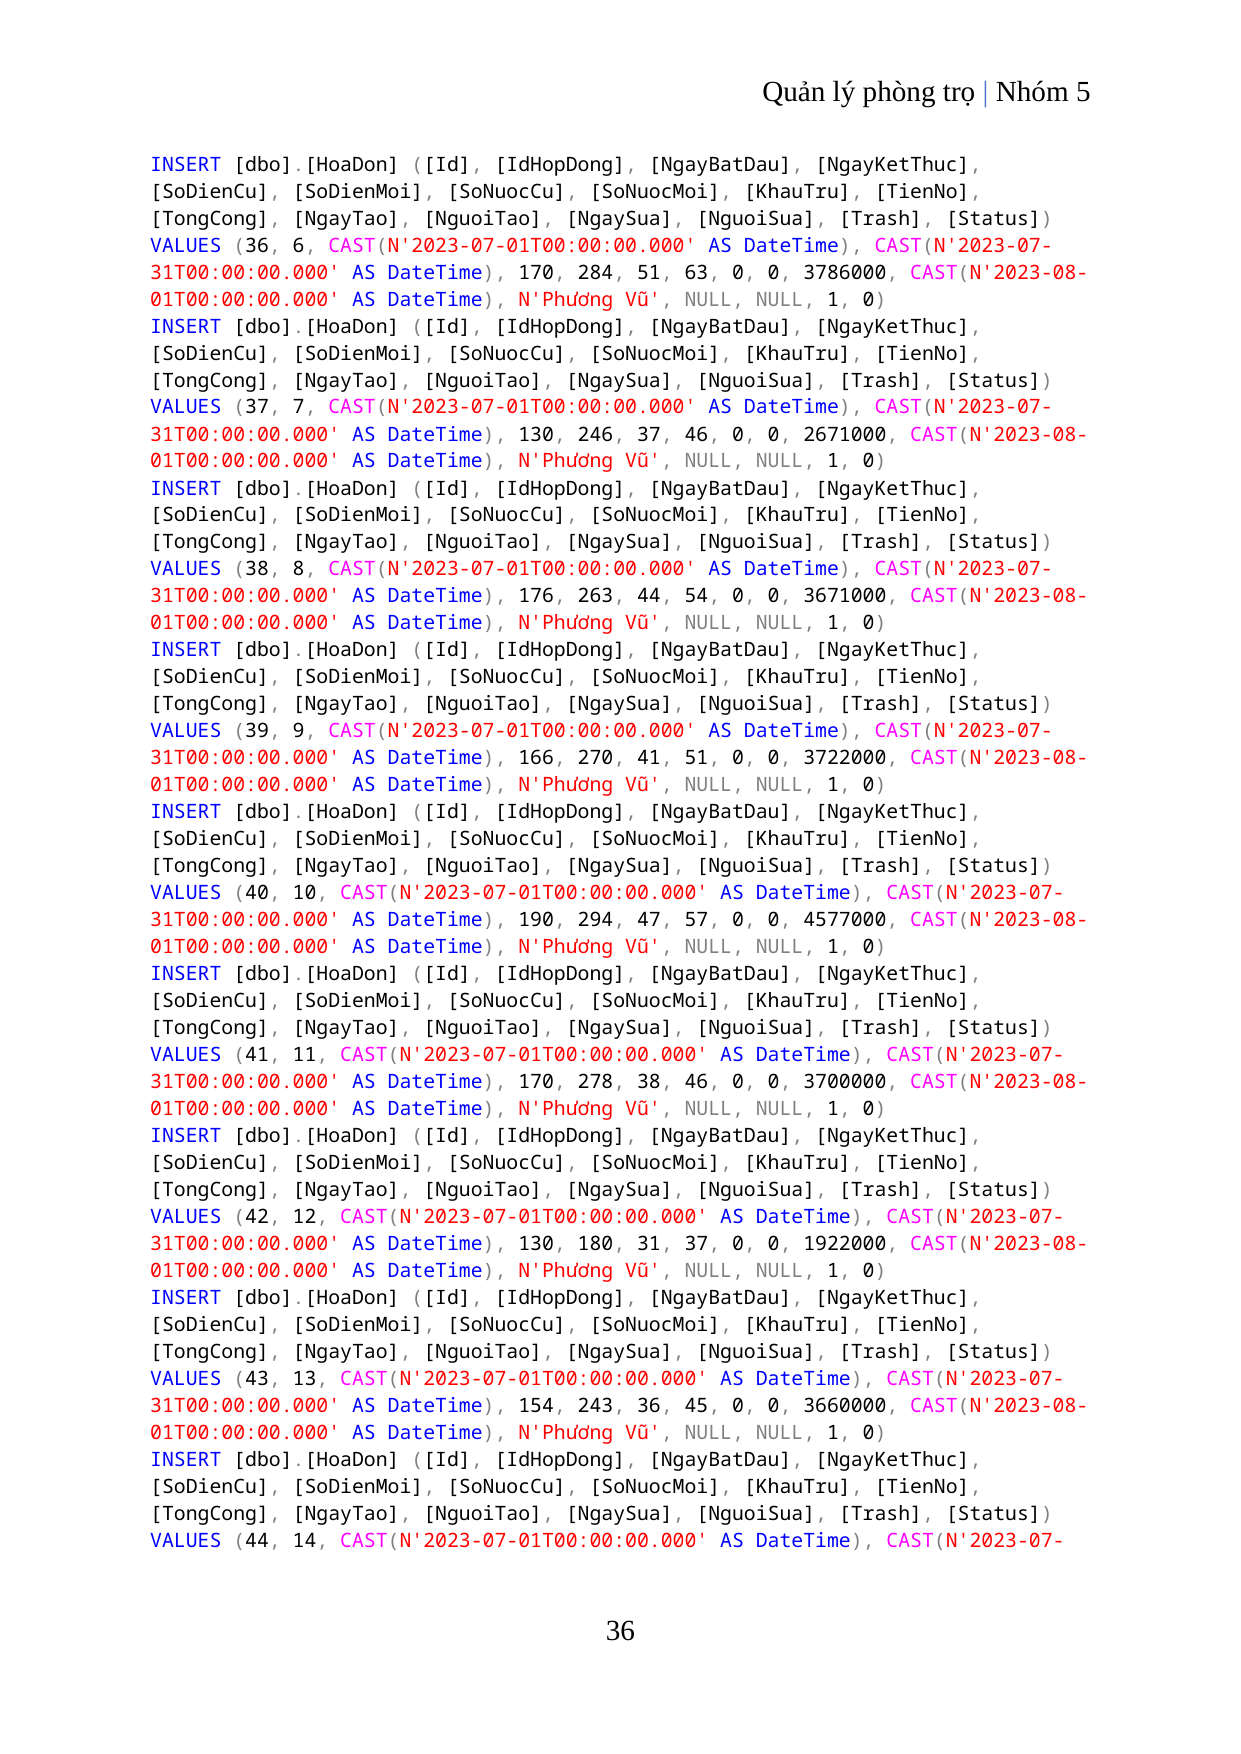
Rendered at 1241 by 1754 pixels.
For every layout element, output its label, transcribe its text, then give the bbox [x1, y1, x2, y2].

text INSERT [dbo].[HoaDon] ([Id], [IdHopDong], [NgayBatDau], [NgayKetThuc], [SoDienCu], [SoDienMoi], [SoNuocCu], [SoNuocMoi], [KhauTru], [TienNo], [TongCong], [NgayTao], [NguoiTao], [NgaySua], [NguoiSua], [Trash], [Status]) VALUES (38, 8, CAST(N'2023-07-01T00:00:00.000' AS DateTime), CAST(N'2023-07-31T00:00:00.000' AS DateTime), 176, 263, 44, 54, 0, 0, 3671000, CAST(N'2023-08-01T00:00:00.000' AS DateTime), N'Phương Vũ', NULL, NULL, 1, 0) [150, 474, 1090, 636]
text INSERT [dbo].[HoaDon] ([Id], [IdHopDong], [NgayBatDau], [NgayKetThuc], [SoDienCu], [SoDienMoi], [SoNuocCu], [SoNuocMoi], [KhauTru], [TienNo], [TongCong], [NgayTao], [NguoiTao], [NgaySua], [NguoiSua], [Trash], [Status]) VALUES (40, 10, CAST(N'2023-07-01T00:00:00.000' AS DateTime), CAST(N'2023-07-31T00:00:00.000' AS DateTime), 190, 294, 47, 57, 0, 0, 4577000, CAST(N'2023-08-01T00:00:00.000' AS DateTime), N'Phương Vũ', NULL, NULL, 1, 0) [150, 797, 1090, 959]
text INSERT [dbo].[HoaDon] ([Id], [IdHopDong], [NgayBatDau], [NgayKetThuc], [SoDienCu], [SoDienMoi], [SoNuocCu], [SoNuocMoi], [KhauTru], [TienNo], [TongCong], [NgayTao], [NguoiTao], [NgaySua], [NguoiSua], [Trash], [Status]) VALUES (42, 12, CAST(N'2023-07-01T00:00:00.000' AS DateTime), CAST(N'2023-07-31T00:00:00.000' AS DateTime), 130, 180, 31, 37, 0, 0, 1922000, CAST(N'2023-08-01T00:00:00.000' AS DateTime), N'Phương Vũ', NULL, NULL, 1, 0) [150, 1121, 1090, 1283]
text INSERT [dbo].[HoaDon] ([Id], [IdHopDong], [NgayBatDau], [NgayKetThuc], [SoDienCu], [SoDienMoi], [SoNuocCu], [SoNuocMoi], [KhauTru], [TienNo], [TongCong], [NgayTao], [NguoiTao], [NgaySua], [NguoiSua], [Trash], [Status]) VALUES (37, 7, CAST(N'2023-07-01T00:00:00.000' AS DateTime), CAST(N'2023-07-31T00:00:00.000' AS DateTime), 130, 246, 37, 46, 0, 0, 2671000, CAST(N'2023-08-01T00:00:00.000' AS DateTime), N'Phương Vũ', NULL, NULL, 1, 0) [150, 312, 1090, 474]
text INSERT [dbo].[HoaDon] ([Id], [IdHopDong], [NgayBatDau], [NgayKetThuc], [SoDienCu], [SoDienMoi], [SoNuocCu], [SoNuocMoi], [KhauTru], [TienNo], [TongCong], [NgayTao], [NguoiTao], [NgaySua], [NguoiSua], [Trash], [Status]) VALUES (43, 13, CAST(N'2023-07-01T00:00:00.000' AS DateTime), CAST(N'2023-07-31T00:00:00.000' AS DateTime), 154, 243, 36, 45, 0, 0, 3660000, CAST(N'2023-08-01T00:00:00.000' AS DateTime), N'Phương Vũ', NULL, NULL, 1, 0) [150, 1283, 1090, 1445]
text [150, 1445, 1090, 1553]
text INSERT [dbo].[HoaDon] ([Id], [IdHopDong], [NgayBatDau], [NgayKetThuc], [SoDienCu], [SoDienMoi], [SoNuocCu], [SoNuocMoi], [KhauTru], [TienNo], [TongCong], [NgayTao], [NguoiTao], [NgaySua], [NguoiSua], [Trash], [Status]) VALUES (36, 6, CAST(N'2023-07-01T00:00:00.000' AS DateTime), CAST(N'2023-07-31T00:00:00.000' AS DateTime), 170, 284, 51, 63, 0, 0, 3786000, CAST(N'2023-08-01T00:00:00.000' AS DateTime), N'Phương Vũ', NULL, NULL, 1, 0) [150, 150, 1090, 312]
text INSERT [dbo].[HoaDon] ([Id], [IdHopDong], [NgayBatDau], [NgayKetThuc], [SoDienCu], [SoDienMoi], [SoNuocCu], [SoNuocMoi], [KhauTru], [TienNo], [TongCong], [NgayTao], [NguoiTao], [NgaySua], [NguoiSua], [Trash], [Status]) VALUES (39, 9, CAST(N'2023-07-01T00:00:00.000' AS DateTime), CAST(N'2023-07-31T00:00:00.000' AS DateTime), 166, 270, 41, 51, 0, 0, 3722000, CAST(N'2023-08-01T00:00:00.000' AS DateTime), N'Phương Vũ', NULL, NULL, 1, 0) [150, 636, 1090, 797]
text INSERT [dbo].[HoaDon] ([Id], [IdHopDong], [NgayBatDau], [NgayKetThuc], [SoDienCu], [SoDienMoi], [SoNuocCu], [SoNuocMoi], [KhauTru], [TienNo], [TongCong], [NgayTao], [NguoiTao], [NgaySua], [NguoiSua], [Trash], [Status]) VALUES (41, 11, CAST(N'2023-07-01T00:00:00.000' AS DateTime), CAST(N'2023-07-31T00:00:00.000' AS DateTime), 170, 278, 38, 46, 0, 0, 3700000, CAST(N'2023-08-01T00:00:00.000' AS DateTime), N'Phương Vũ', NULL, NULL, 1, 0) [150, 959, 1090, 1121]
